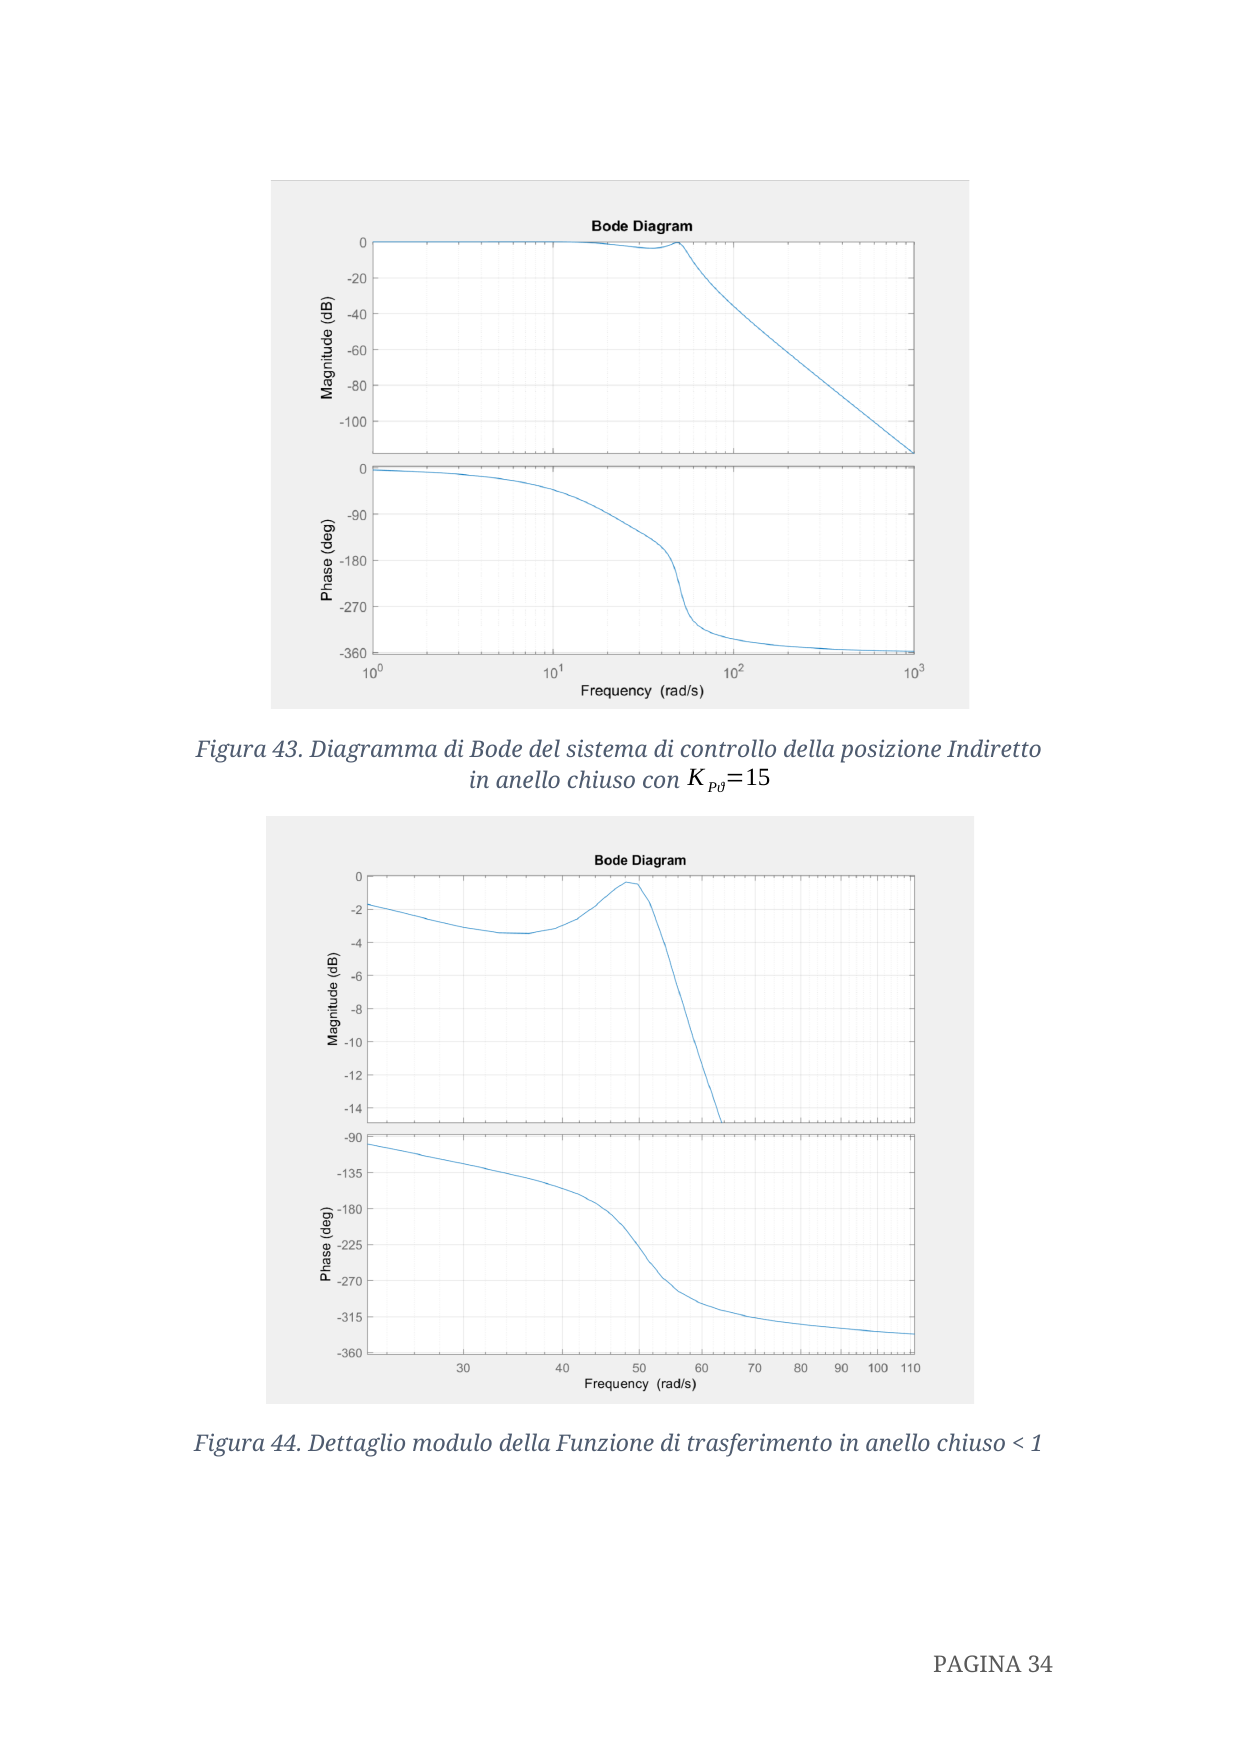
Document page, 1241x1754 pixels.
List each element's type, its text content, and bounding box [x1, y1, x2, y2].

picture [266, 816, 975, 1404]
picture [270, 180, 970, 709]
text Figura 43. Diagramma di Bode del sistema di controllo della posizione Indiretto in anello chiuso con [187, 733, 1053, 795]
text Figura 44. Dettaglio modulo della Funzione di trasferimento in anello chiuso < 1 [187, 1427, 1053, 1459]
